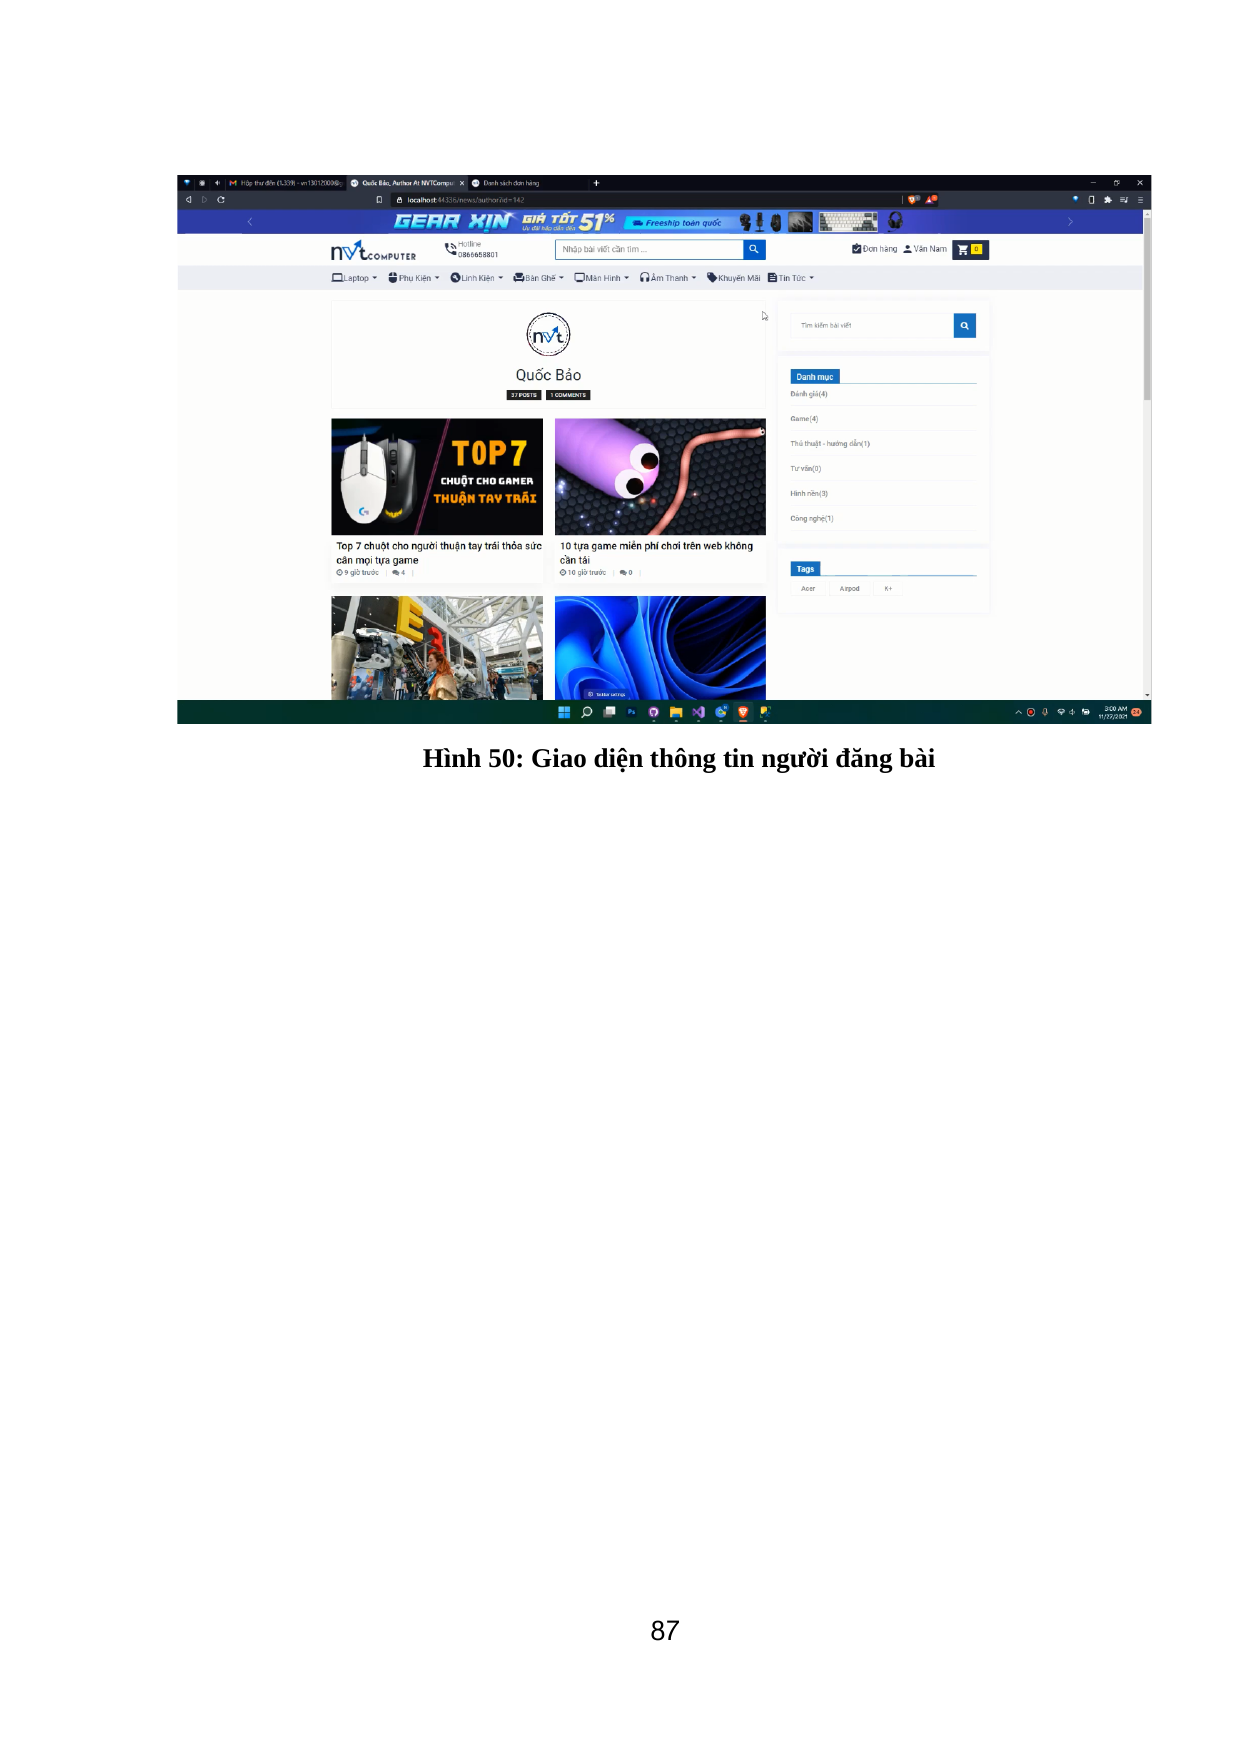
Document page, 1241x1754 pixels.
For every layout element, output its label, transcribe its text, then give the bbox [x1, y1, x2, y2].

picture [177, 175, 1152, 724]
text Hình 50: Giao diện thông tin người đăng bài [207, 742, 1152, 774]
